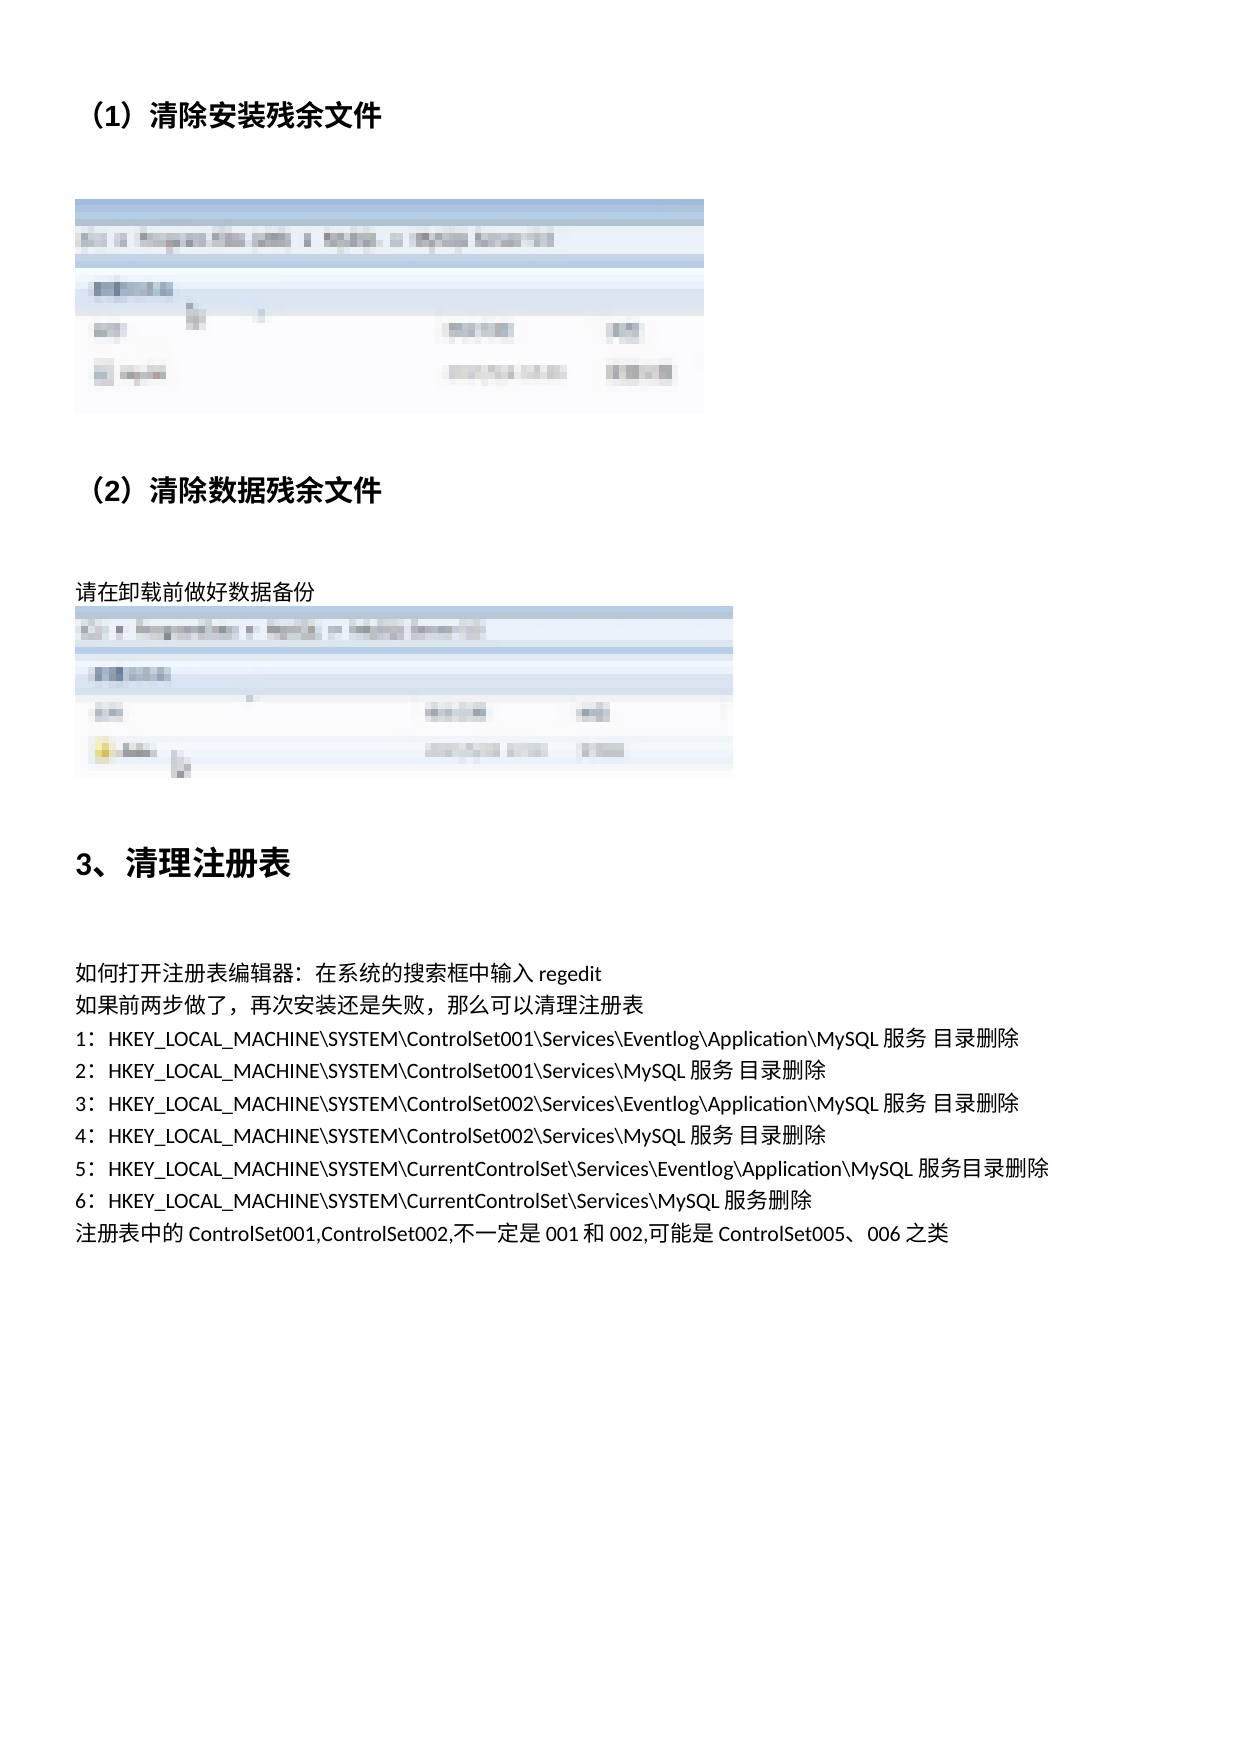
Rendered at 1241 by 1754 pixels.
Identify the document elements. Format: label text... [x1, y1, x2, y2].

text 4：HKEY_LOCAL_MACHINE\SYSTEM\ControlSet002\Services\MySQL服务 目录删除 [75, 1118, 1165, 1151]
subtitle （1）清除安装残余文件 [75, 81, 1165, 146]
text 如何打开注册表编辑器：在系统的搜索框中输入regedit [75, 956, 1165, 988]
text 5：HKEY_LOCAL_MACHINE\SYSTEM\CurrentControlSet\Services\Eventlog\Application\MySQL服务目录删除 [75, 1151, 1165, 1183]
text 6：HKEY_LOCAL_MACHINE\SYSTEM\CurrentControlSet\Services\MySQL服务删除 [75, 1183, 1165, 1216]
text 请在卸载前做好数据备份 [75, 574, 1165, 607]
text 注册表中的ControlSet001,ControlSet002,不一定是001和002,可能是ControlSet005、006之类 [75, 1216, 1165, 1248]
text 如果前两步做了，再次安装还是失败，那么可以清理注册表 [75, 988, 1165, 1021]
text 1：HKEY_LOCAL_MACHINE\SYSTEM\ControlSet001\Services\Eventlog\Application\MySQL服务 目录删除 [75, 1021, 1165, 1053]
text 2：HKEY_LOCAL_MACHINE\SYSTEM\ControlSet001\Services\MySQL服务 目录删除 [75, 1053, 1165, 1086]
text 3：HKEY_LOCAL_MACHINE\SYSTEM\ControlSet002\Services\Eventlog\Application\MySQL服务 目录删除 [75, 1086, 1165, 1118]
subtitle 3、清理注册表 [75, 829, 1165, 894]
subtitle （2）清除数据残余文件 [75, 456, 1165, 521]
